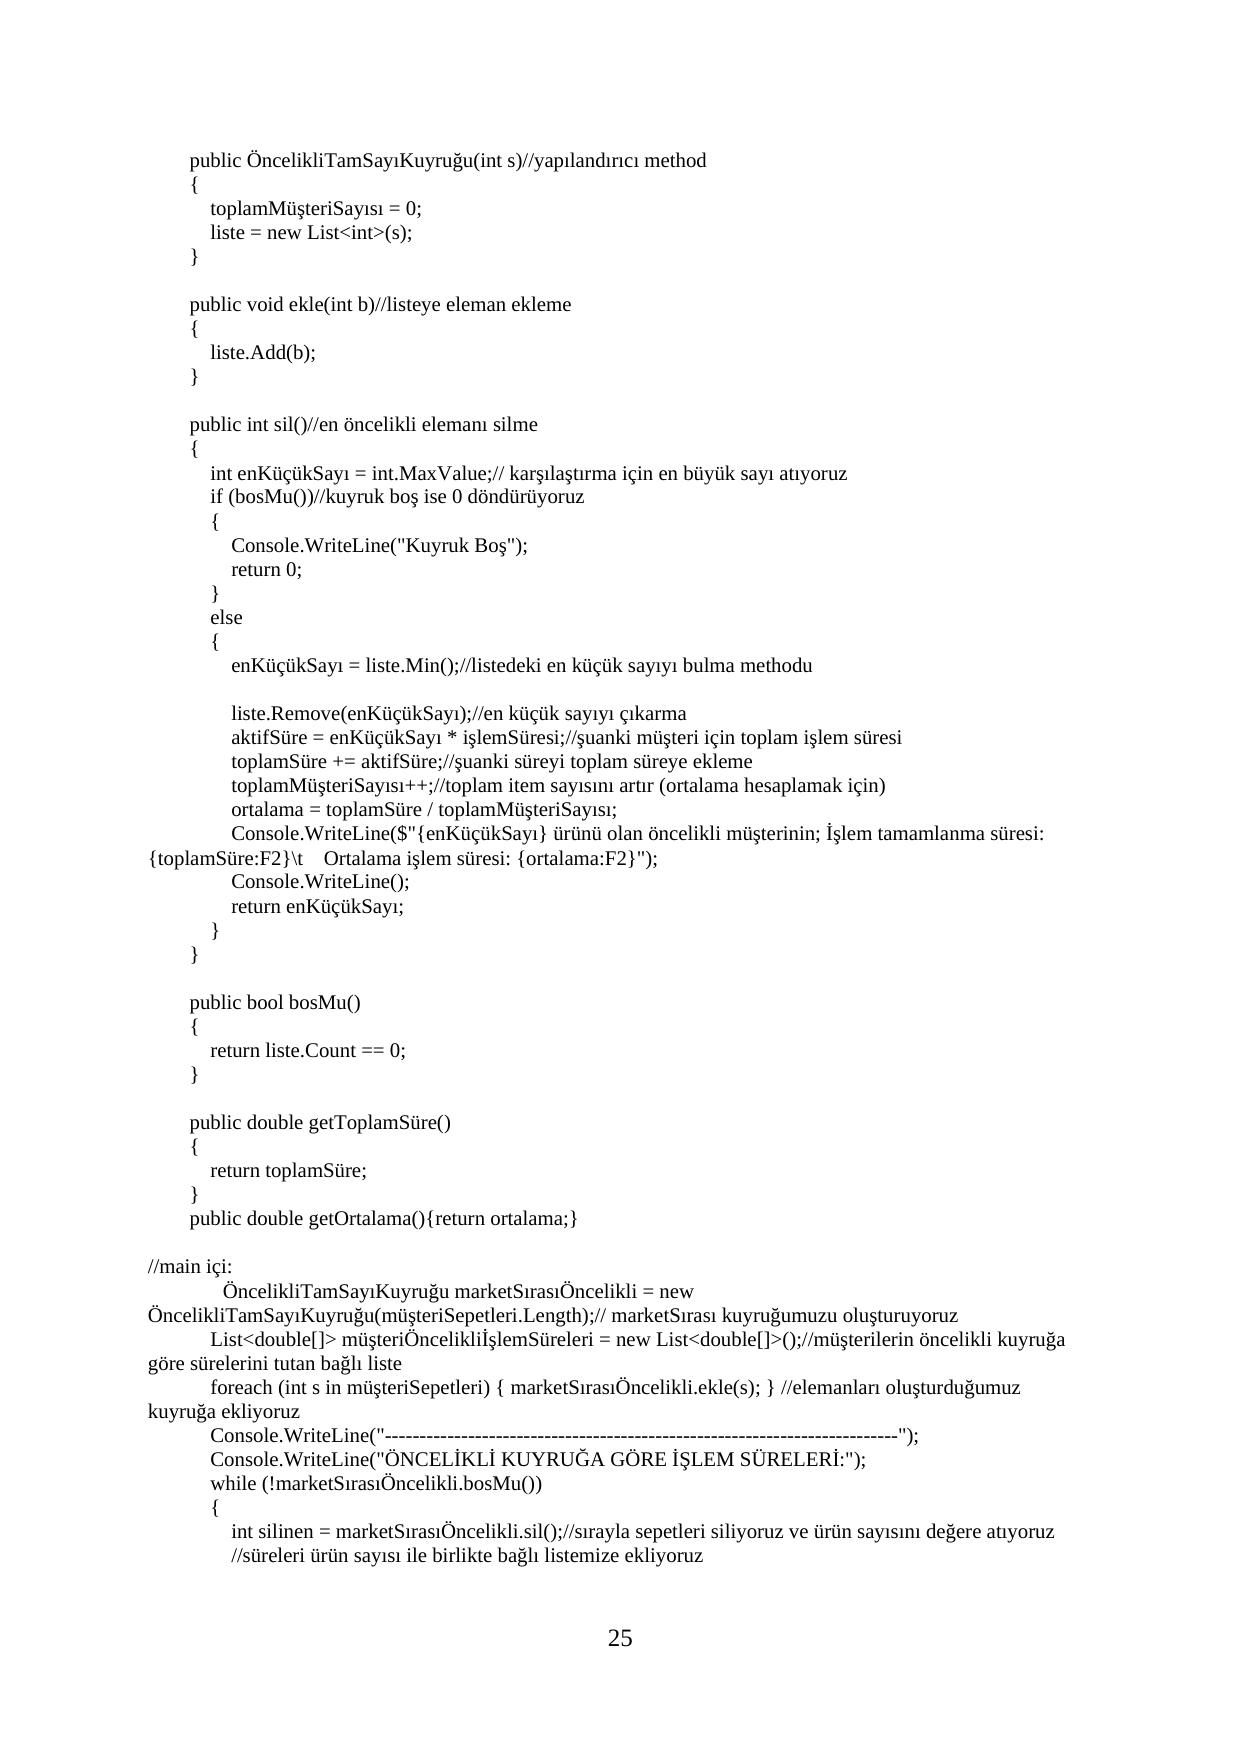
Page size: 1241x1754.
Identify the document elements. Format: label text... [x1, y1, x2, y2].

text { [148, 1014, 1093, 1038]
text //süreleri ürün sayısı ile birlikte bağlı listemize ekliyoruz [148, 1543, 1093, 1567]
text liste.Add(b); [148, 340, 1093, 364]
text int enKüçükSayı = int.MaxValue;// karşılaştırma için en büyük sayı atıyoruz [148, 460, 1093, 484]
text //main içi: [148, 1254, 1093, 1278]
text } [148, 918, 1093, 942]
text } [148, 1182, 1093, 1206]
text toplamMüşteriSayısı++;//toplam item sayısını artır (ortalama hesaplamak için) [148, 773, 1093, 797]
text List<double[]> müşteriÖncelikliİşlemSüreleri = new List<double[]>();//müşterilerin öncelikli kuyruğa göre sürelerini tutan bağlı liste [148, 1327, 1093, 1375]
text public ÖncelikliTamSayıKuyruğu(int s)//yapılandırıcı method [148, 148, 1093, 172]
text else [148, 605, 1093, 629]
text { [148, 436, 1093, 460]
text ÖncelikliTamSayıKuyruğu marketSırasıÖncelikli = new ÖncelikliTamSayıKuyruğu(müşteriSepetleri.Length);// marketSırası kuyruğumuzu oluşturuyoruz [148, 1278, 1093, 1327]
text return liste.Count == 0; [148, 1038, 1093, 1062]
text } [148, 244, 1093, 268]
text public bool bosMu() [148, 990, 1093, 1014]
text return toplamSüre; [148, 1158, 1093, 1182]
text { [148, 172, 1093, 196]
text Console.WriteLine(); [148, 869, 1093, 893]
text { [148, 316, 1093, 340]
text { [148, 1134, 1093, 1158]
text } [148, 364, 1093, 388]
text foreach (int s in müşteriSepetleri) { marketSırasıÖncelikli.ekle(s); } //elemanları oluşturduğumuz kuyruğa ekliyoruz [148, 1375, 1093, 1423]
text { [148, 1495, 1093, 1519]
text Console.WriteLine("--------------------------------------------------------------------------"); [148, 1423, 1093, 1447]
text enKüçükSayı = liste.Min();//listedeki en küçük sayıyı bulma methodu [148, 653, 1093, 677]
text public void ekle(int b)//listeye eleman ekleme [148, 292, 1093, 316]
text { [148, 629, 1093, 653]
text toplamMüşteriSayısı = 0; [148, 196, 1093, 220]
text public int sil()//en öncelikli elemanı silme [148, 412, 1093, 436]
text } [148, 581, 1093, 605]
text } [148, 942, 1093, 966]
text while (!marketSırasıÖncelikli.bosMu()) [148, 1471, 1093, 1495]
text public double getToplamSüre() [148, 1110, 1093, 1134]
text Console.WriteLine("Kuyruk Boş"); [148, 533, 1093, 557]
text public double getOrtalama(){return ortalama;} [148, 1206, 1093, 1230]
text Console.WriteLine($"{enKüçükSayı} ürünü olan öncelikli müşterinin; İşlem tamamlanma süresi: {toplamSüre:F2}\t Ortalama işlem süresi: {ortalama:F2}"); [148, 821, 1093, 869]
text ortalama = toplamSüre / toplamMüşteriSayısı; [148, 797, 1093, 821]
text if (bosMu())//kuyruk boş ise 0 döndürüyoruz [148, 484, 1093, 508]
text liste.Remove(enKüçükSayı);//en küçük sayıyı çıkarma [148, 701, 1093, 725]
text aktifSüre = enKüçükSayı * işlemSüresi;//şuanki müşteri için toplam işlem süresi [148, 725, 1093, 749]
text int silinen = marketSırasıÖncelikli.sil();//sırayla sepetleri siliyoruz ve ürün sayısını değere atıyoruz [148, 1519, 1093, 1543]
text } [148, 1062, 1093, 1086]
text toplamSüre += aktifSüre;//şuanki süreyi toplam süreye ekleme [148, 749, 1093, 773]
text Console.WriteLine("ÖNCELİKLİ KUYRUĞA GÖRE İŞLEM SÜRELERİ:"); [148, 1447, 1093, 1471]
text return 0; [148, 557, 1093, 581]
text liste = new List<int>(s); [148, 220, 1093, 244]
text { [148, 508, 1093, 533]
text return enKüçükSayı; [148, 893, 1093, 918]
